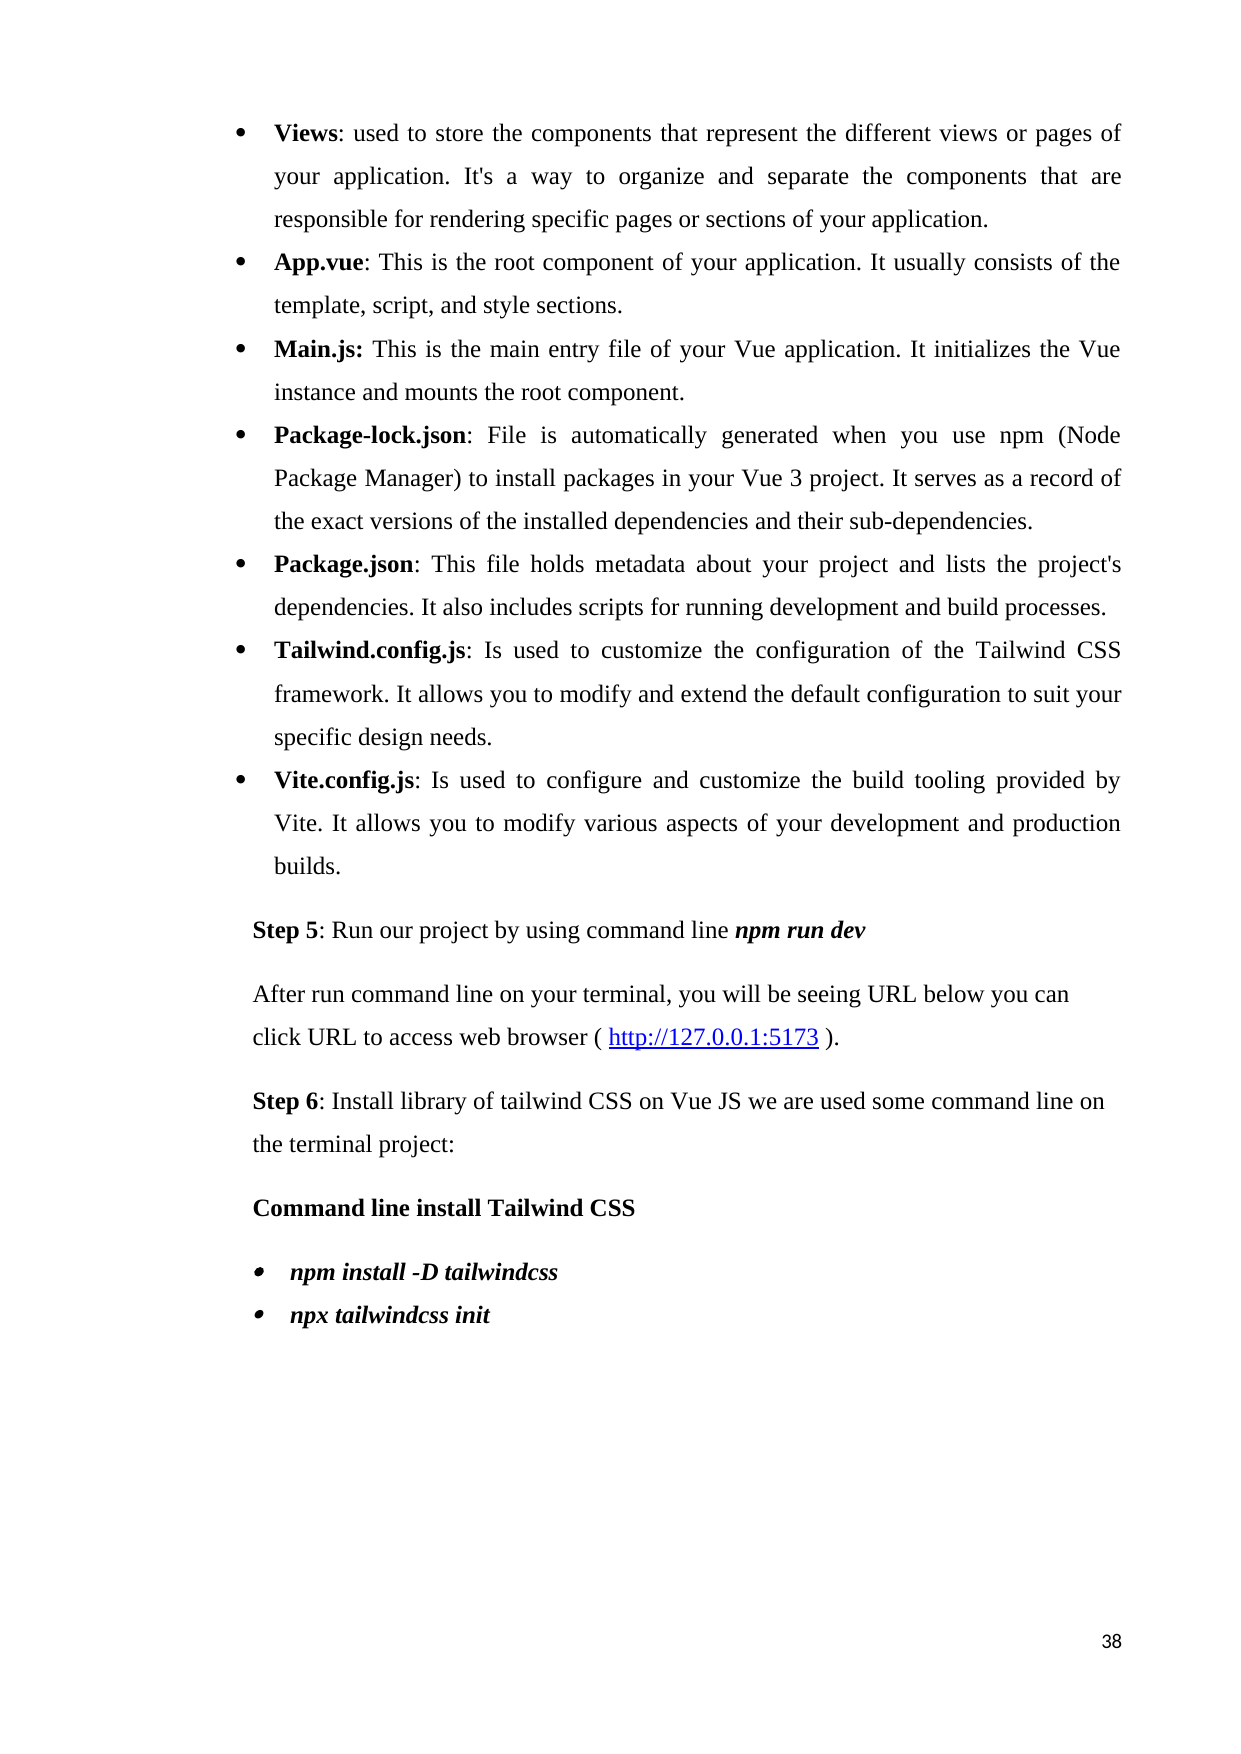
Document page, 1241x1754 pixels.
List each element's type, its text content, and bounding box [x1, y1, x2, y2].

list Vite.config.js: Is used to configure and customize the build tooling provided by Vite. It allows you to modify various aspects of your development and production builds. [236, 765, 1122, 880]
text Step 6: Install library of tailwind CSS on Vue JS we are used some command line on the terminal project: [252, 1086, 1122, 1158]
list Views: used to store the components that represent the different views or pages of your application. It's a way to organize and separate the components that are responsible for rendering specific pages or sections of your application. [236, 118, 1122, 233]
list App.vue: This is the root component of your application. It usually consists of the template, script, and style sections. [236, 247, 1122, 319]
text Step 5: Run our project by using command line npm run dev [215, 915, 1122, 944]
list Package-lock.json: File is automatically generated when you use npm (Node Package Manager) to install packages in your Vue 3 project. It serves as a record of the exact versions of the installed dependencies and their sub-dependencies. [236, 420, 1122, 535]
text Command line install Tailwind CSS [177, 1193, 1122, 1222]
list npx tailwindcss init [252, 1300, 1122, 1329]
text After run command line on your terminal, you will be seeing URL below you can click URL to access web browser ( http://127.0.0.1:5173 ). [252, 979, 1122, 1051]
list npm install -D tailwindcss [252, 1257, 1122, 1286]
list Tailwind.config.js: Is used to customize the configuration of the Tailwind CSS framework. It allows you to modify and extend the default configuration to suit your specific design needs. [236, 636, 1122, 751]
list Package.json: This file holds metadata about your project and lists the project's dependencies. It also includes scripts for running development and build processes. [236, 549, 1122, 621]
list Main.js: This is the main entry file of your Vue application. It initializes the Vue instance and mounts the root component. [236, 334, 1122, 406]
